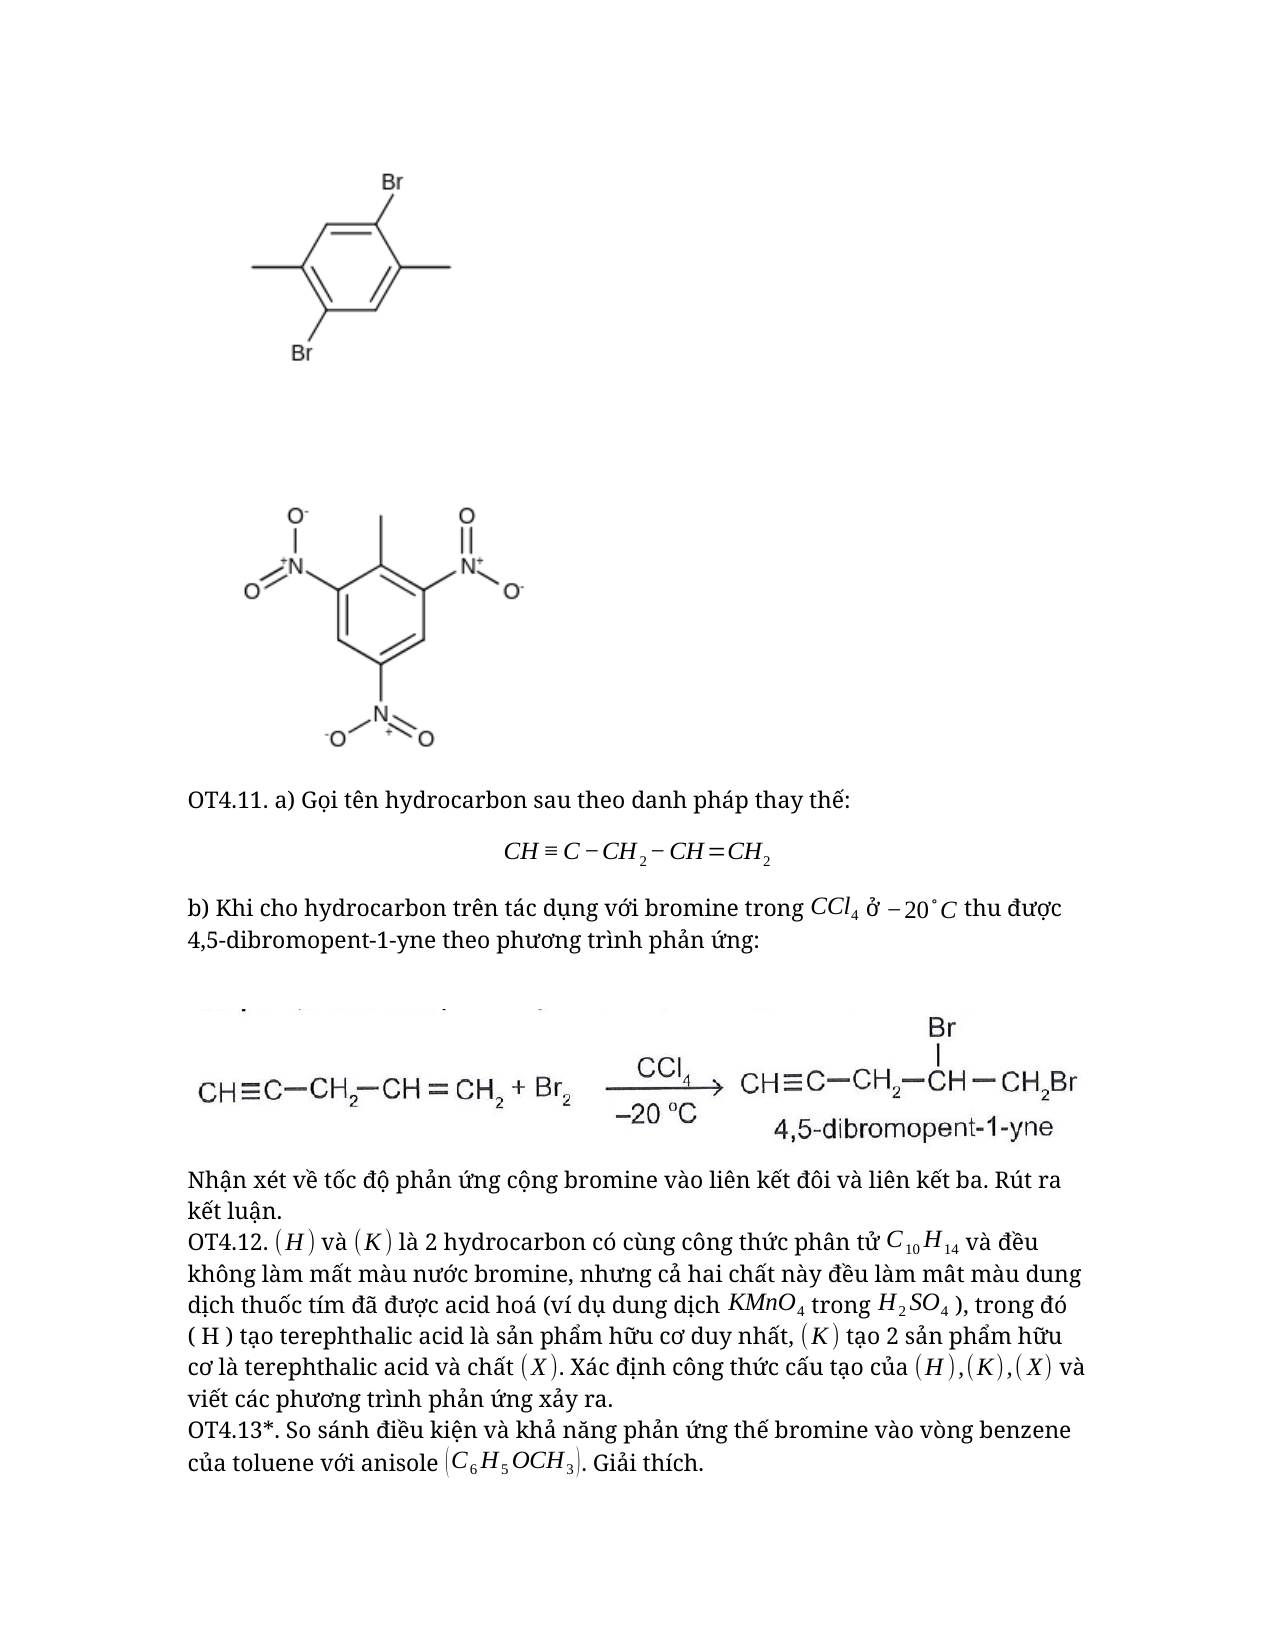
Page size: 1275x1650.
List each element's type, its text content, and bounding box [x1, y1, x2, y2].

picture [187, 1009, 1088, 1152]
text b) Khi cho hydrocarbon trên tác dụng với bromine trong ở thu được 4,5-dibromopent-1-yne theo phương trình phản ứng: [187, 892, 1087, 986]
picture [187, 150, 516, 386]
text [187, 1164, 1087, 1480]
text OT4.11. a) Gọi tên hydrocarbon sau theo danh pháp thay thế: [187, 784, 1087, 815]
picture [187, 483, 575, 772]
